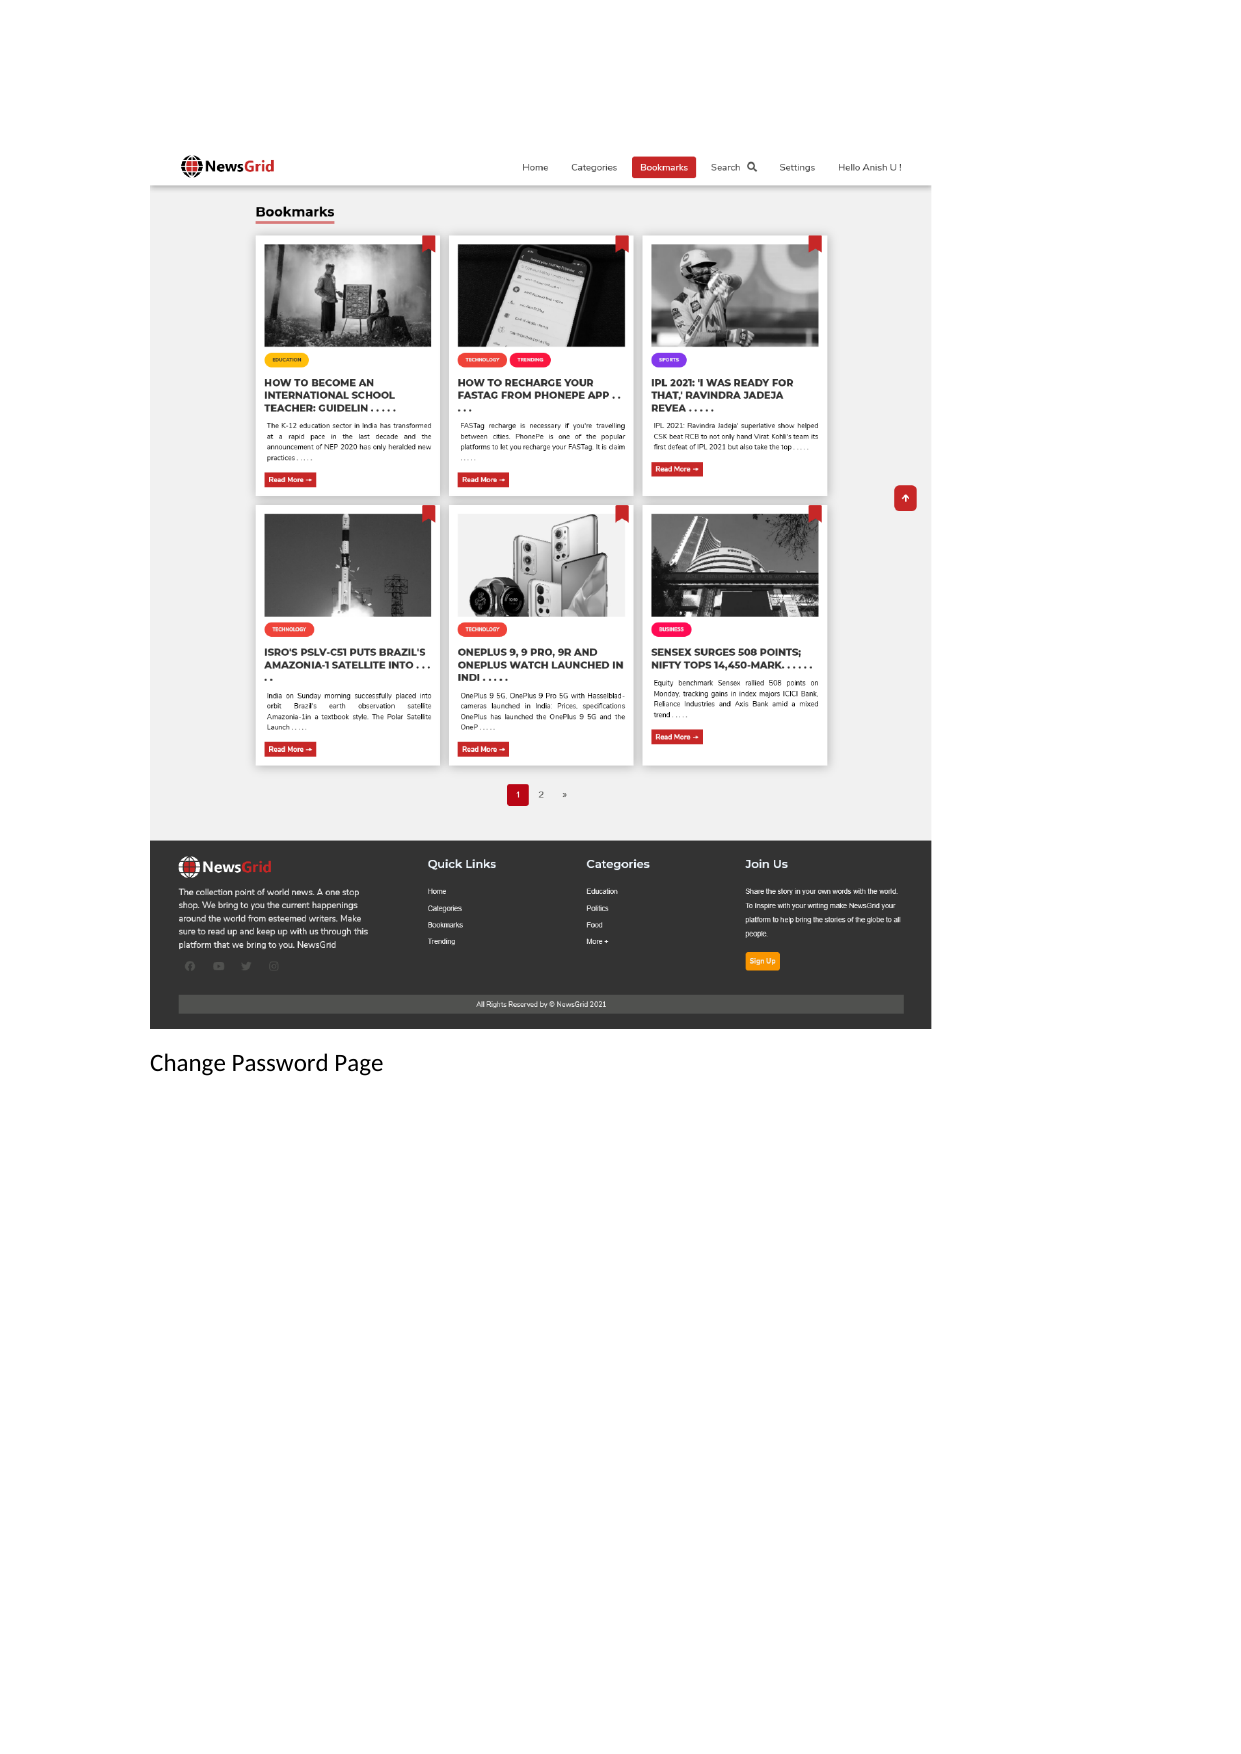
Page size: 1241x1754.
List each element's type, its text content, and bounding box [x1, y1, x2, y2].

text Change Password Page [150, 1047, 1090, 1077]
picture [150, 150, 932, 1029]
